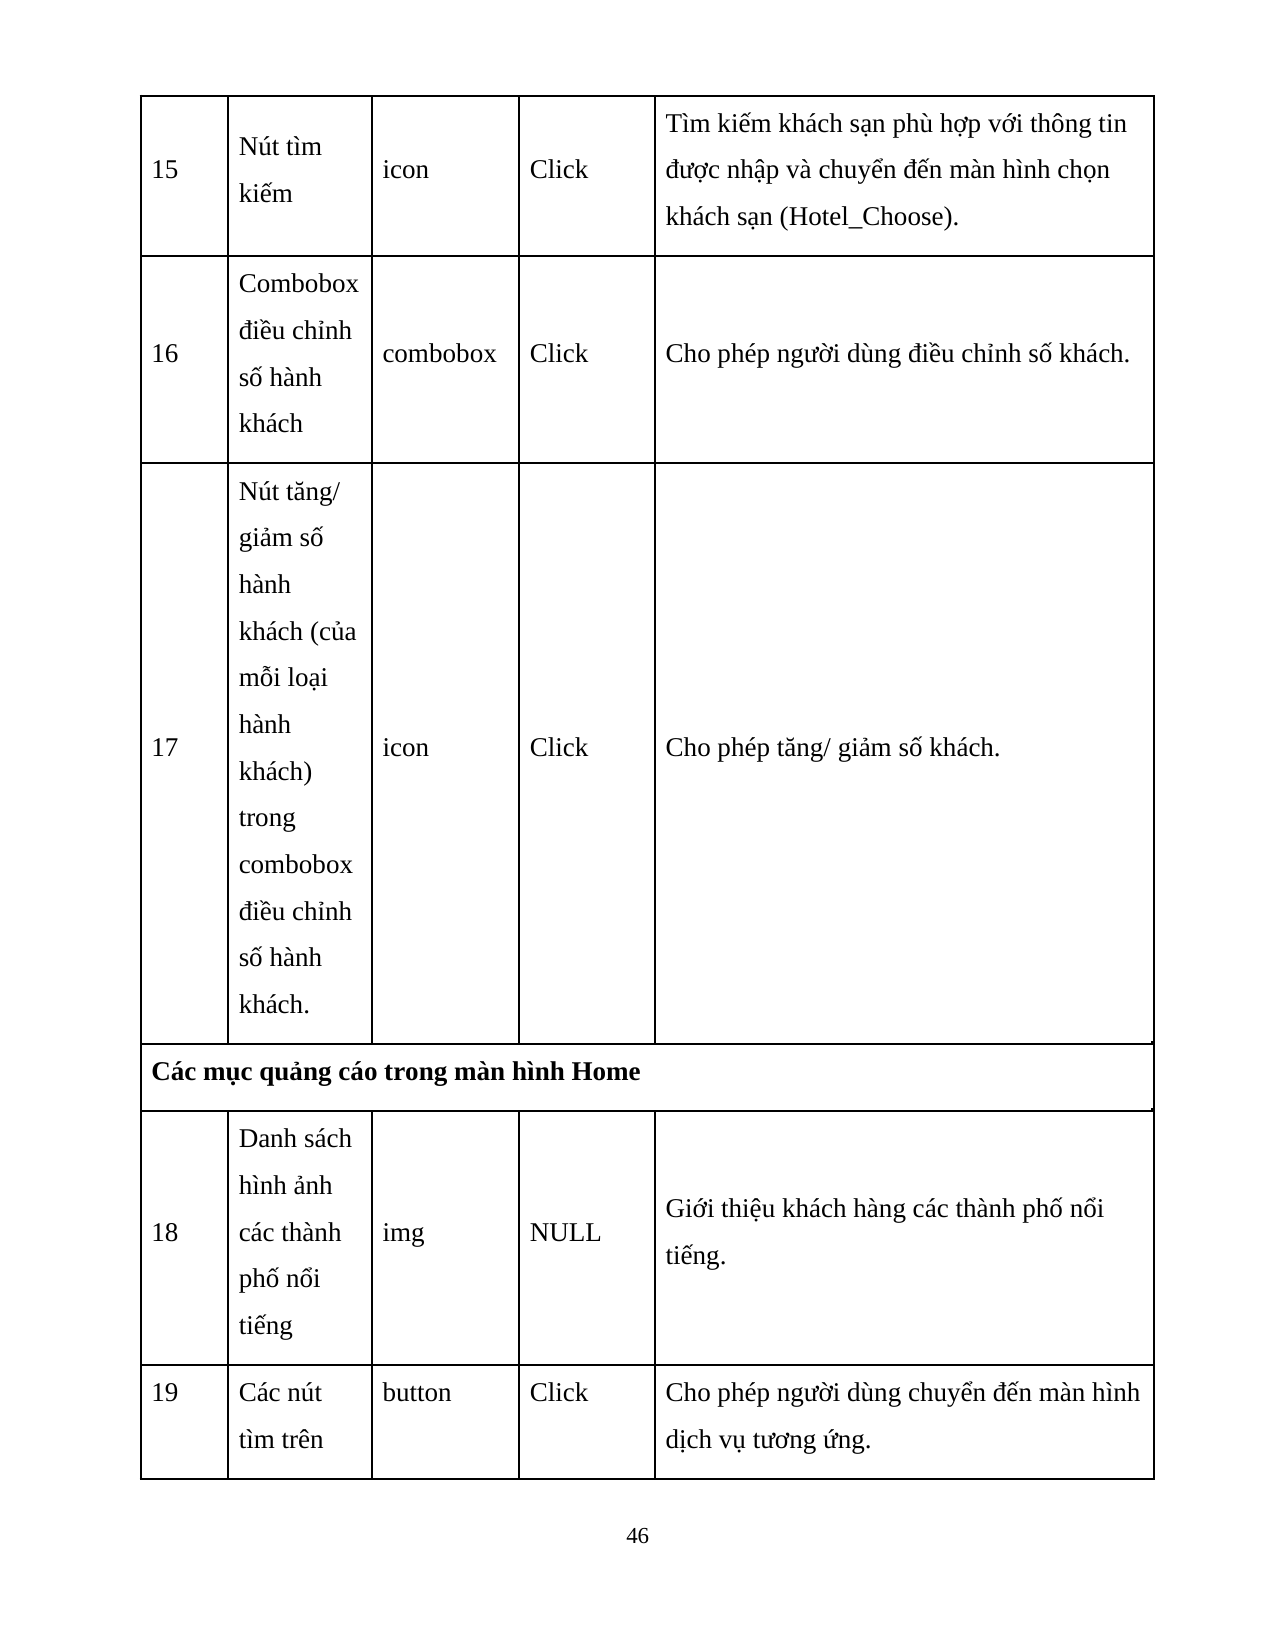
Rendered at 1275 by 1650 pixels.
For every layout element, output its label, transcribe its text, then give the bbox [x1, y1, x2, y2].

table_cell Giới thiệu khách hàng các thành phố nổi tiếng. [656, 1112, 1153, 1364]
table_cell button [373, 1366, 518, 1478]
table_cell NULL [520, 1112, 654, 1364]
table_cell Click [520, 464, 654, 1043]
table_cell Tìm kiếm khách sạn phù hợp với thông tin được nhập và chuyển đến màn hình chọn khách sạn (Hotel_Choose). [656, 97, 1153, 255]
table_cell icon [373, 97, 518, 255]
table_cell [656, 1366, 1153, 1478]
table_cell Nút tăng/ giảm số hành khách (của mỗi loại hành khách) trong combobox điều chỉnh số hành khách. [229, 464, 371, 1043]
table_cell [229, 1366, 371, 1478]
table_cell Nút tìm kiếm [229, 97, 371, 255]
table_cell Click [520, 97, 654, 255]
table_cell Combobox điều chỉnh số hành khách [229, 257, 371, 462]
table_cell 16 [142, 257, 227, 462]
table_cell Click [520, 257, 654, 462]
table_cell 17 [142, 464, 227, 1043]
table_cell Cho phép tăng/ giảm số khách. [656, 464, 1153, 1043]
table_cell 15 [142, 97, 227, 255]
table_cell Danh sách hình ảnh các thành phố nổi tiếng [229, 1112, 371, 1364]
table_cell Click [520, 1366, 654, 1478]
table_cell combobox [373, 257, 518, 462]
table_cell icon [373, 464, 518, 1043]
table_cell img [373, 1112, 518, 1364]
table_cell Cho phép người dùng điều chỉnh số khách. [656, 257, 1153, 462]
table_cell 19 [142, 1366, 227, 1478]
table_cell Các mục quảng cáo trong màn hình Home [142, 1045, 1153, 1110]
table_cell 18 [142, 1112, 227, 1364]
